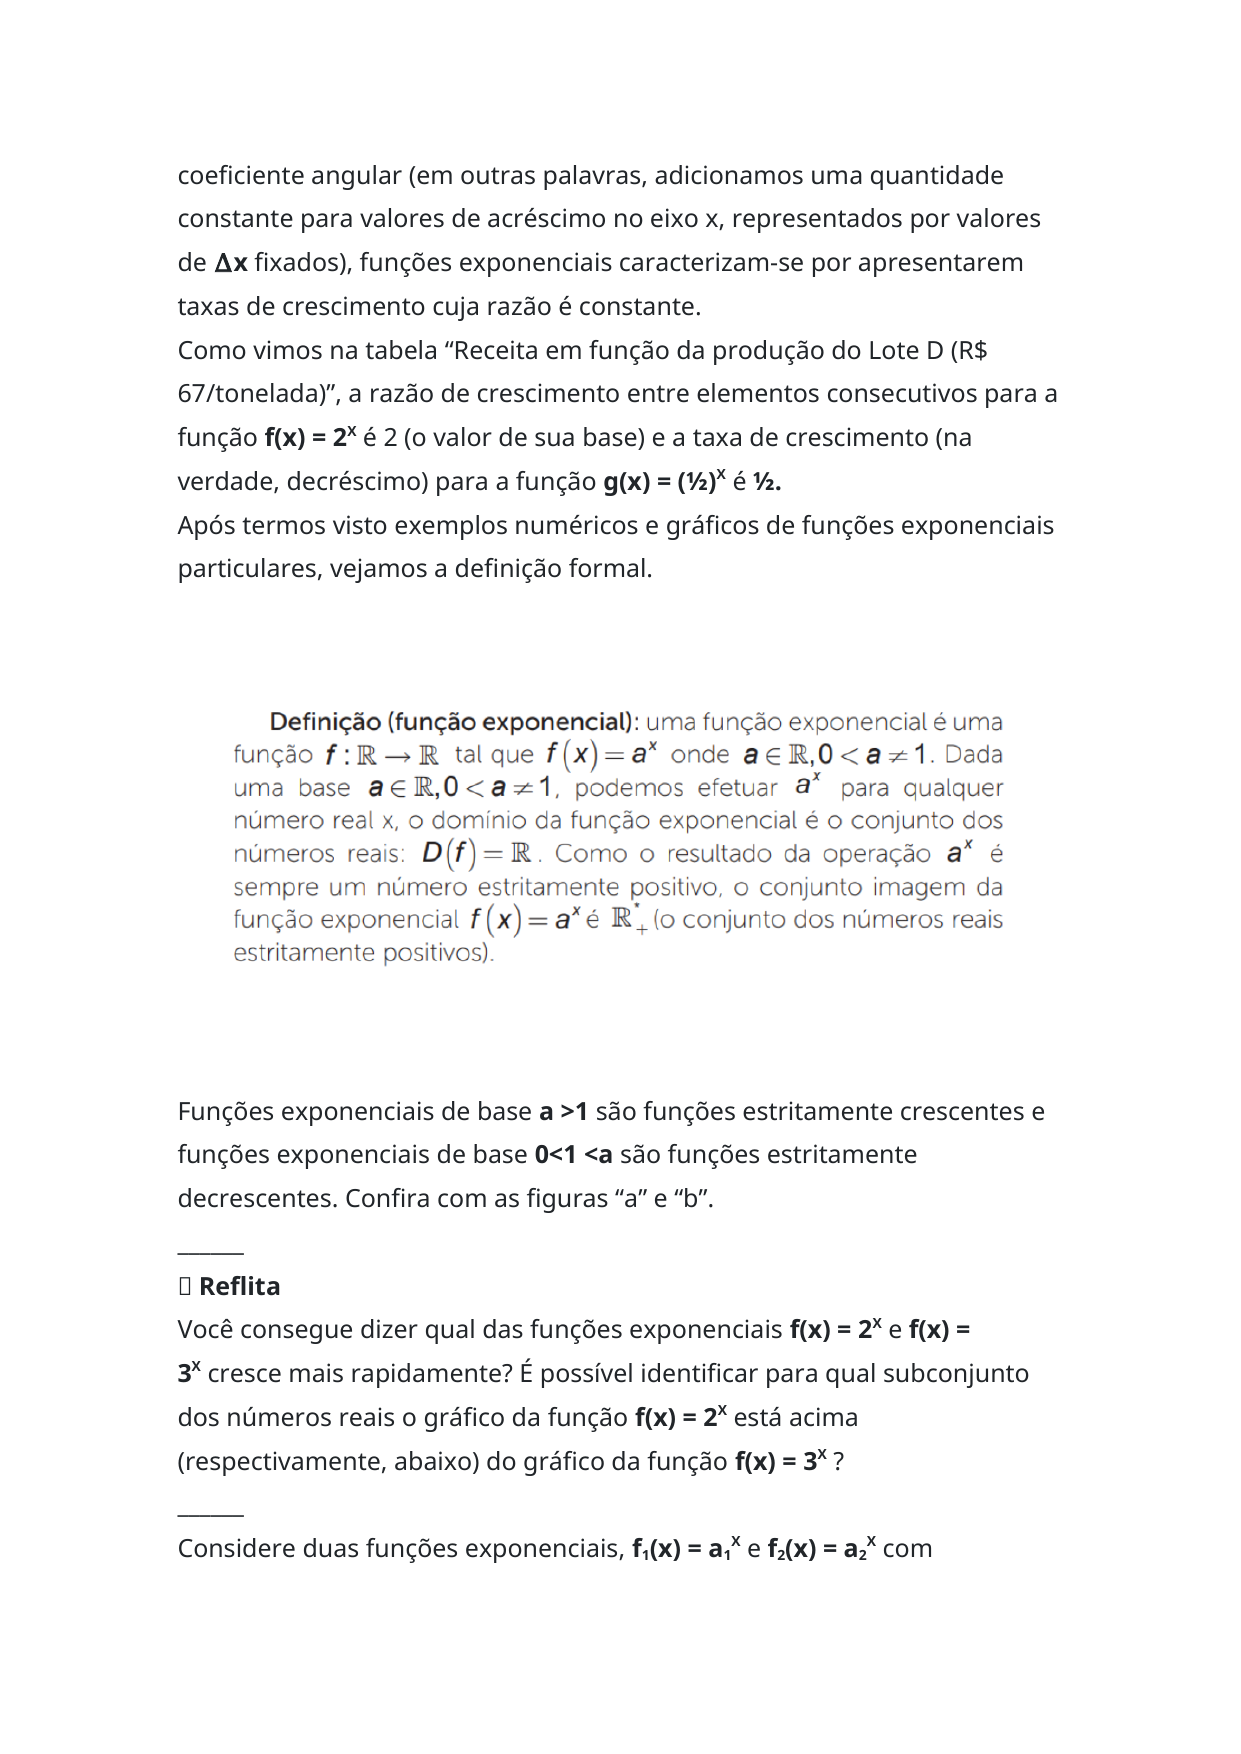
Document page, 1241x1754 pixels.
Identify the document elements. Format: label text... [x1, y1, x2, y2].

text 💭 Reflita [177, 1258, 1063, 1302]
text Como vimos na tabela “Receita em função da produção do Lote D (R$ 67/tonelada)”, a razão de crescimento entre elementos consecutivos para a função f(x) = 2X é 2 (o valor de sua base) e a taxa de crescimento (na verdade, decréscimo) para a função g(x) = (½)X é ½. [177, 323, 1063, 498]
text ______ [177, 1215, 1063, 1258]
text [177, 148, 1063, 323]
text Funções exponenciais de base a >1 são funções estritamente crescentes e funções exponenciais de base 0<1 <a são funções estritamente decrescentes. Confira com as figuras “a” e “b”. [177, 1084, 1063, 1215]
text ______ [177, 1477, 1063, 1521]
picture [177, 585, 1063, 1084]
text Considere duas funções exponenciais, f1(x) = a1X e f2(x) = a2X com [177, 1521, 1063, 1565]
text Após termos visto exemplos numéricos e gráficos de funções exponenciais particulares, vejamos a definição formal. [177, 498, 1063, 585]
text Você consegue dizer qual das funções exponenciais f(x) = 2X e f(x) = 3X cresce mais rapidamente? É possível identificar para qual subconjunto dos números reais o gráfico da função f(x) = 2X está acima (respectivamente, abaixo) do gráfico da função f(x) = 3X ? [177, 1302, 1063, 1477]
